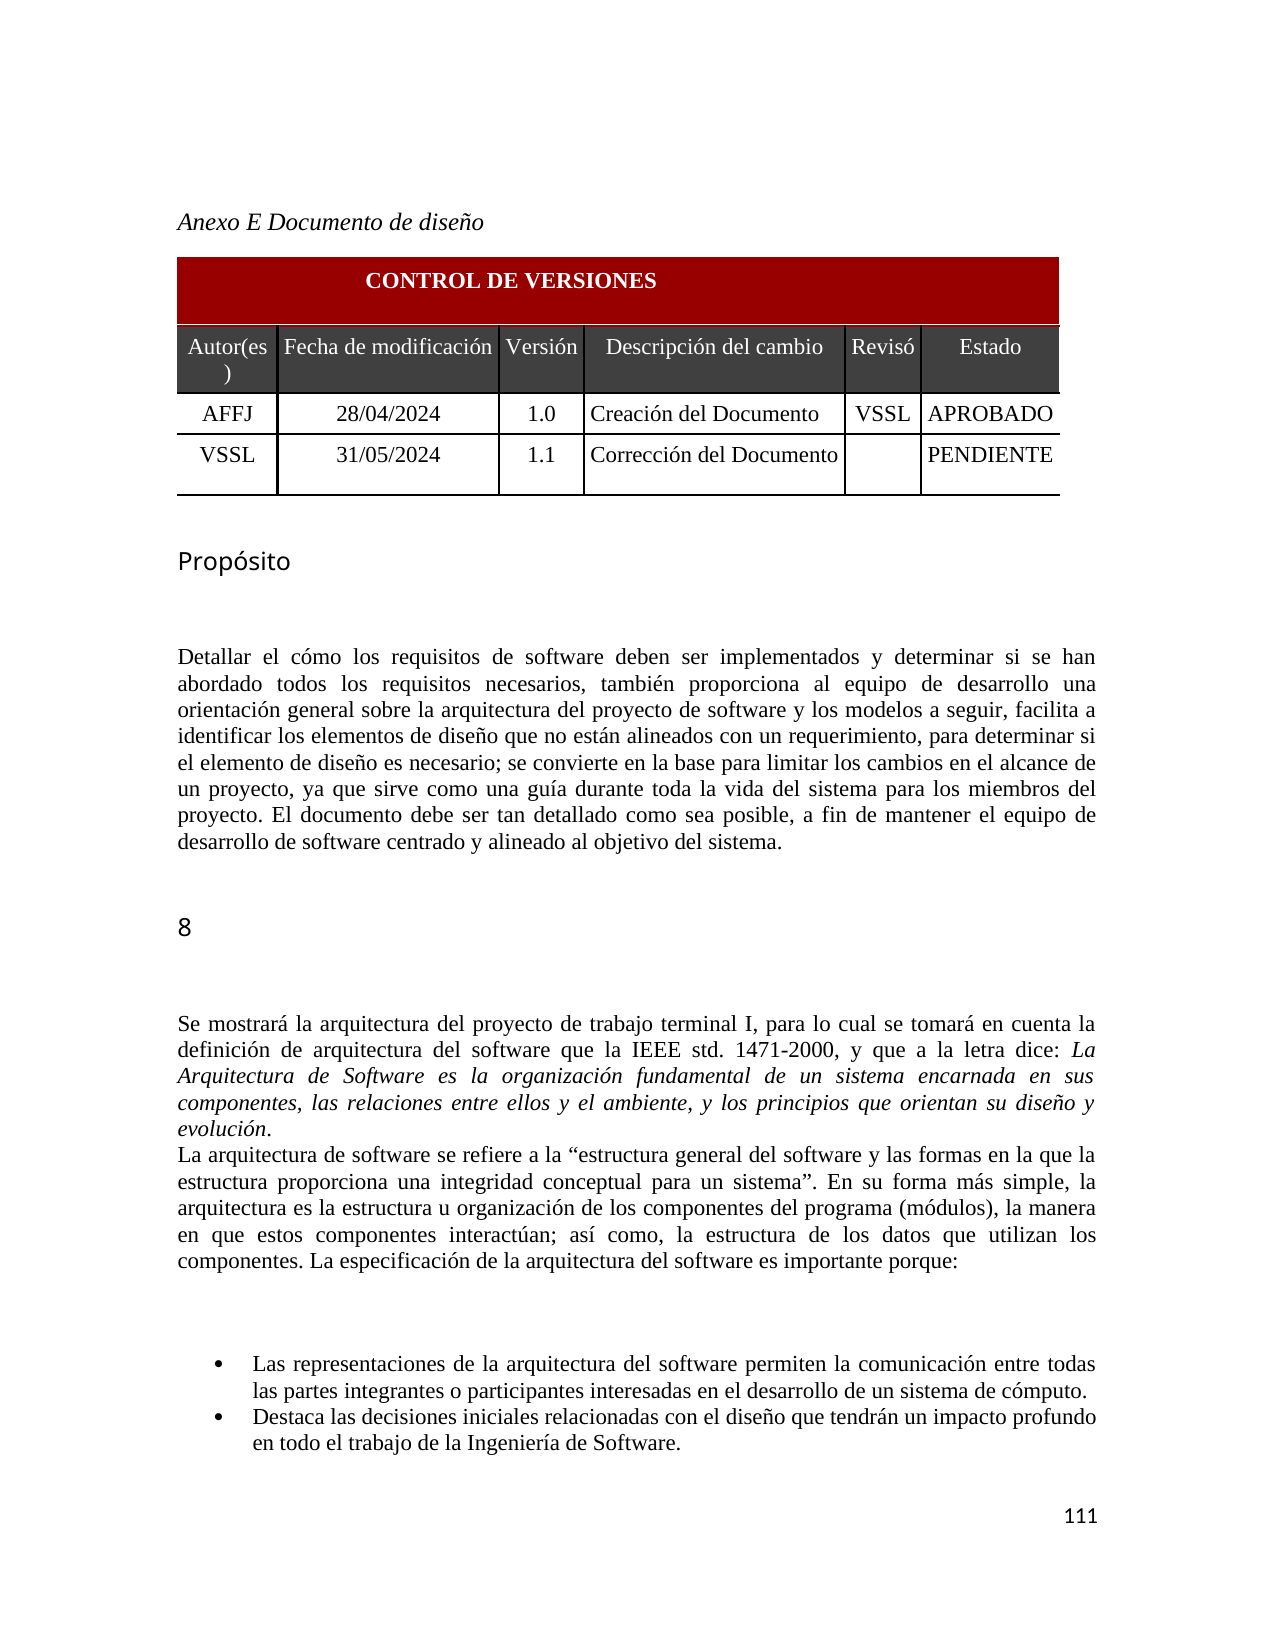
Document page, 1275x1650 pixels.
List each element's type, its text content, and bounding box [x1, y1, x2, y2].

table_cell Autor(es) [177, 327, 276, 392]
table_cell Fecha de modificación [279, 327, 498, 392]
text Propósito [177, 543, 1098, 577]
list Las representaciones de la arquitectura del software permiten la comunicación entre todas las partes integrantes o participantes interesadas en el desarrollo de un sistema de cómputo. [215, 1350, 1098, 1403]
table_cell Revisó [846, 327, 920, 392]
table_cell Corrección del Documento [585, 435, 844, 494]
table_cell 31/05/2024 [279, 435, 498, 494]
text Detallar el cómo los requisitos de software deben ser implementados y determinar si se han abordado todos los requisitos necesarios, también proporciona al equipo de desarrollo una orientación general sobre la arquitectura del proyecto de software y los modelos a seguir, facilita a identificar los elementos de diseño que no están alineados con un requerimiento, para determinar si el elemento de diseño es necesario; se convierte en la base para limitar los cambios en el alcance de un proyecto, ya que sirve como una guía durante toda la vida del sistema para los miembros del proyecto. El documento debe ser tan detallado como sea posible, a fin de mantener el equipo de desarrollo de software centrado y alineado al objetivo del sistema. [177, 643, 1098, 854]
table_cell Creación del Documento [585, 394, 844, 433]
table_cell 1.0 [500, 394, 583, 433]
table_cell Estado [922, 327, 1059, 392]
text Anexo E Documento de diseño [177, 207, 1098, 236]
table_cell PENDIENTE [922, 435, 1059, 494]
text La arquitectura de software se refiere a la “estructura general del software y las formas en la que la estructura proporciona una integridad conceptual para un sistema”. En su forma más simple, la arquitectura es la estructura u organización de los componentes del programa (módulos), la manera en que estos componentes interactúan; así como, la estructura de los datos que utilizan los componentes. La especificación de la arquitectura del software es importante porque: [177, 1142, 1098, 1273]
table_cell [846, 435, 920, 494]
table_header [845, 257, 921, 324]
table_cell AFFJ [177, 394, 276, 433]
table_cell APROBADO [922, 394, 1059, 433]
table_cell 1.1 [500, 435, 583, 494]
list Destaca las decisiones iniciales relacionadas con el diseño que tendrán un impacto profundo en todo el trabajo de la Ingeniería de Software. [215, 1403, 1098, 1456]
table_cell Versión [500, 327, 583, 392]
table_cell VSSL [177, 435, 276, 494]
table_header [921, 257, 1059, 324]
table_header CONTROL DE VERSIONES [177, 259, 845, 324]
text Se mostrará la arquitectura del proyecto de trabajo terminal I, para lo cual se tomará en cuenta la definición de arquitectura del software que la IEEE std. 1471-2000, y que a la letra dice: La Arquitectura de Software es la organización fundamental de un sistema encarnada en sus componentes, las relaciones entre ellos y el ambiente, y los principios que orientan su diseño y evolución. [177, 1010, 1098, 1142]
text 8 [177, 909, 1098, 943]
table_cell Descripción del cambio [585, 327, 844, 392]
table_cell 28/04/2024 [279, 394, 498, 433]
table_cell VSSL [846, 394, 920, 433]
